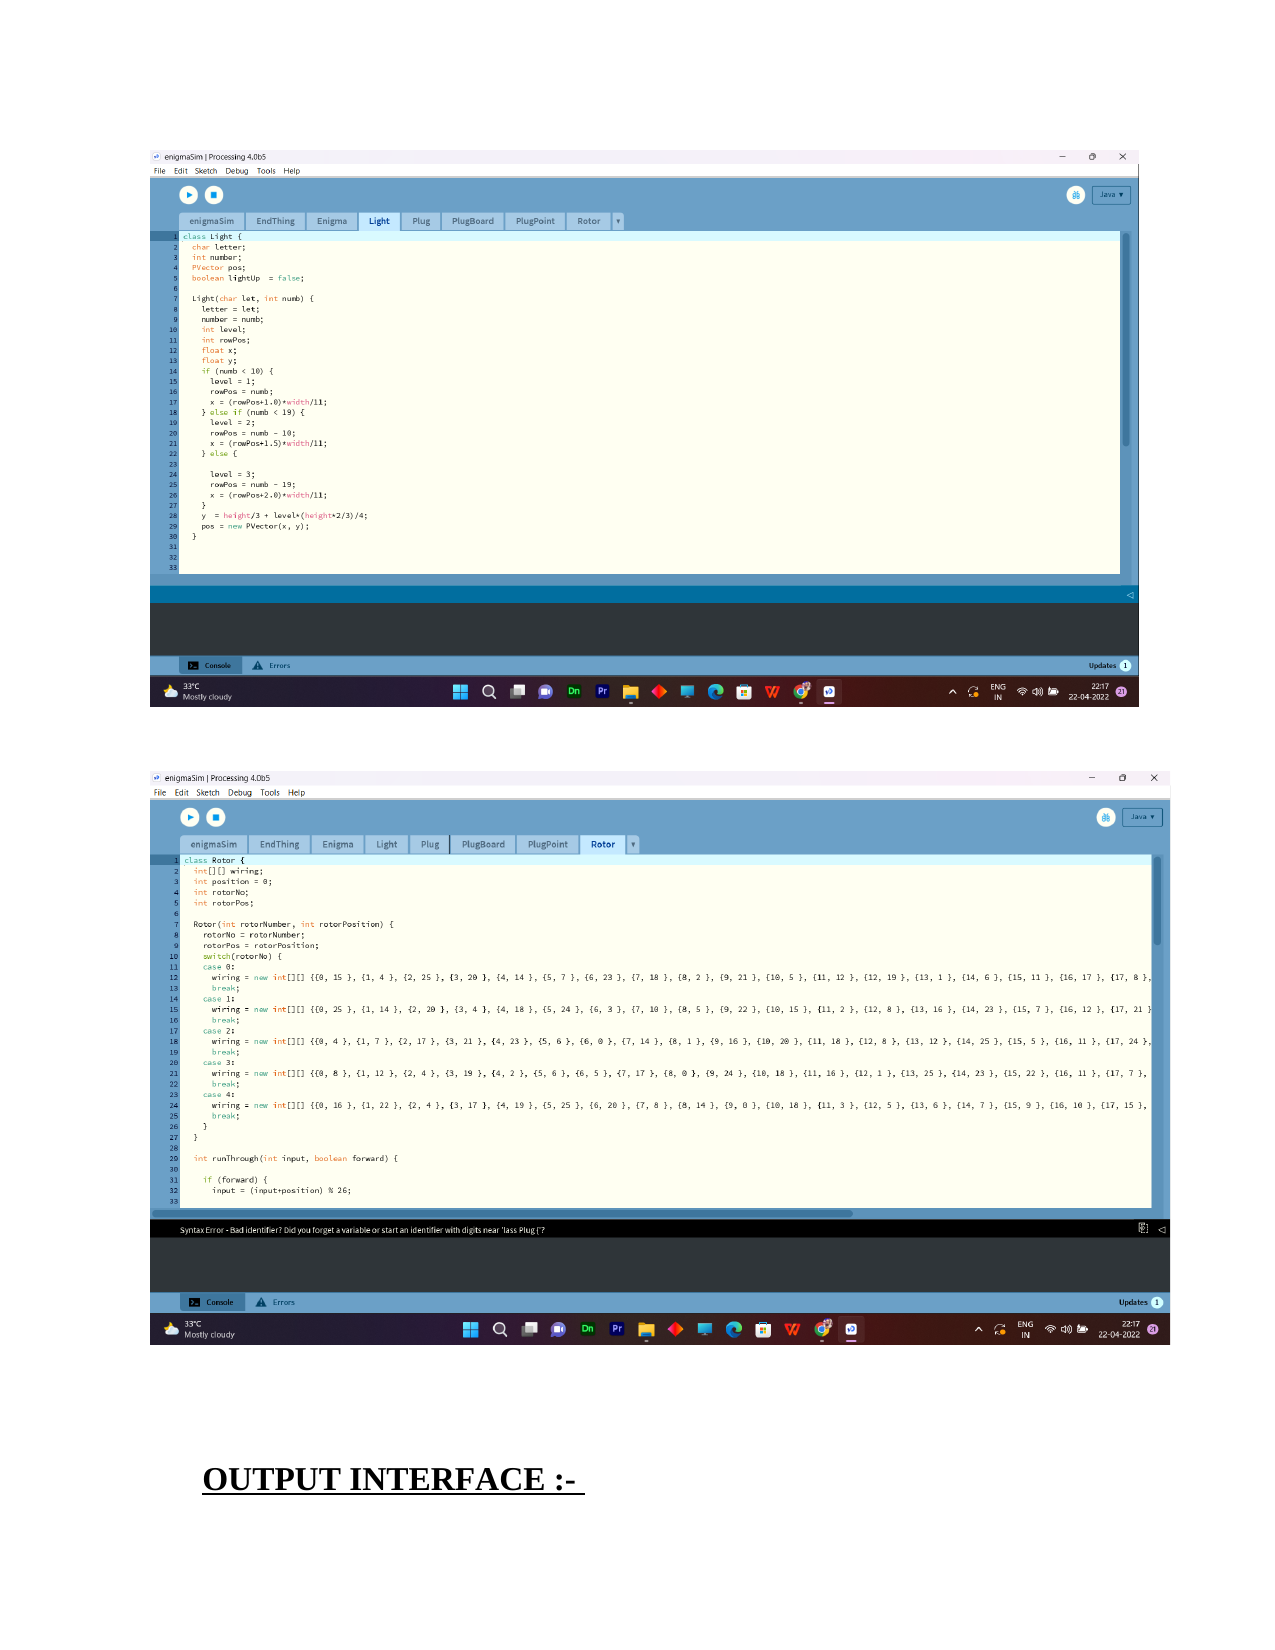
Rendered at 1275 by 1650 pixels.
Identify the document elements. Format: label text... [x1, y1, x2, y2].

picture [150, 150, 1139, 585]
picture [150, 771, 1171, 1345]
text OUTPUT INTERFACE :- [202, 1460, 1125, 1498]
picture [150, 604, 1139, 707]
